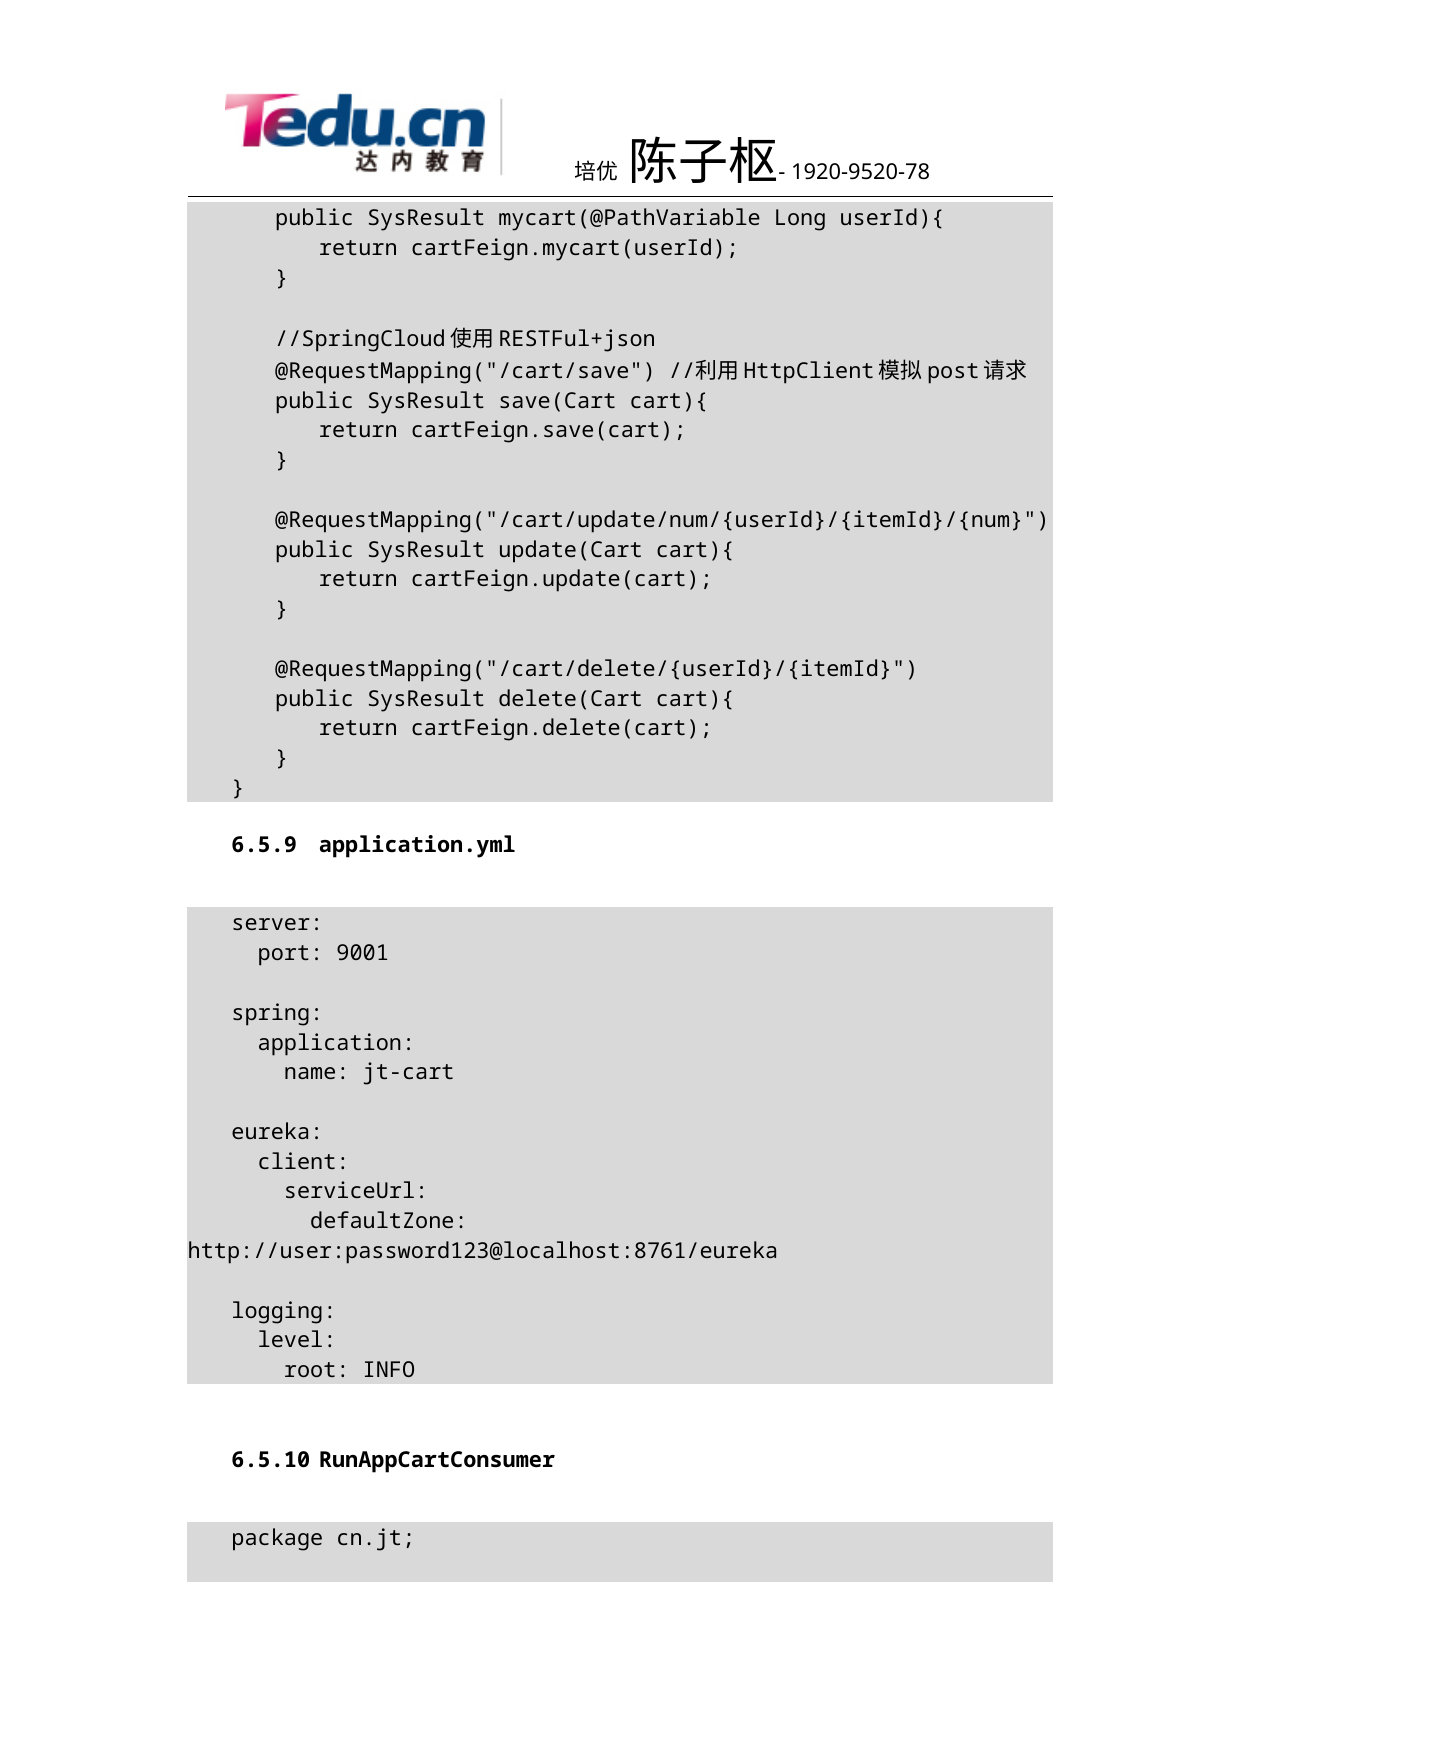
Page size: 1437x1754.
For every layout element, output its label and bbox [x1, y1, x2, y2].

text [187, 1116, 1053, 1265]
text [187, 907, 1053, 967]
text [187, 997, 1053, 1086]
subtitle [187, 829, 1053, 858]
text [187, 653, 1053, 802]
picture [225, 88, 507, 180]
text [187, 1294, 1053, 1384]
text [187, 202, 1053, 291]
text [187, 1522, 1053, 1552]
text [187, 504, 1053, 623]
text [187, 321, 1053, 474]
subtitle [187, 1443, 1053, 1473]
